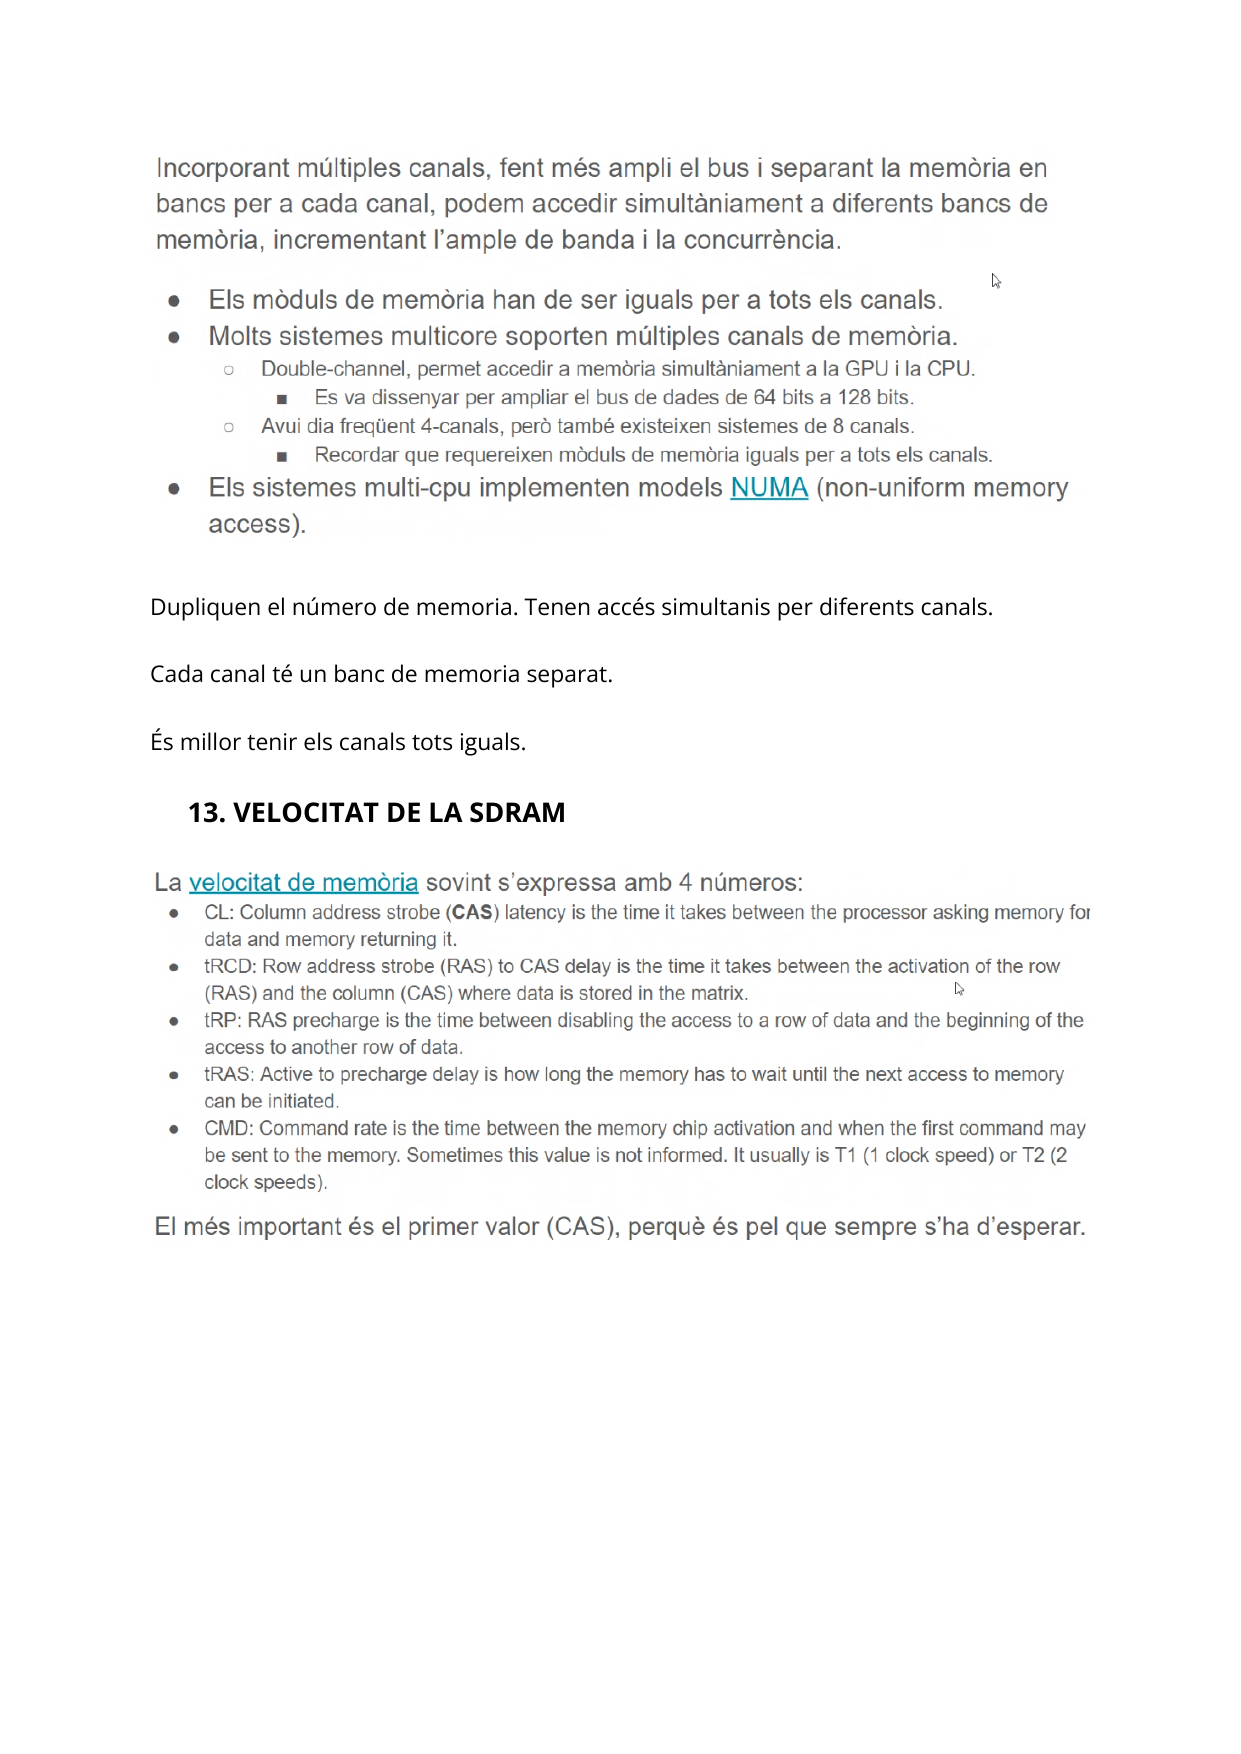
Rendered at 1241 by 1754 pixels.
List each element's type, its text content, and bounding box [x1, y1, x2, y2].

text Dupliquen el número de memoria. Tenen accés simultanis per diferents canals. [150, 591, 1090, 622]
text Cada canal té un banc de memoria separat. [150, 658, 1090, 689]
text És millor tenir els canals tots iguals. [150, 726, 1090, 757]
picture [150, 870, 1091, 1243]
subtitle 13. VELOCITAT DE LA SDRAM [187, 794, 1090, 831]
picture [150, 150, 1091, 555]
